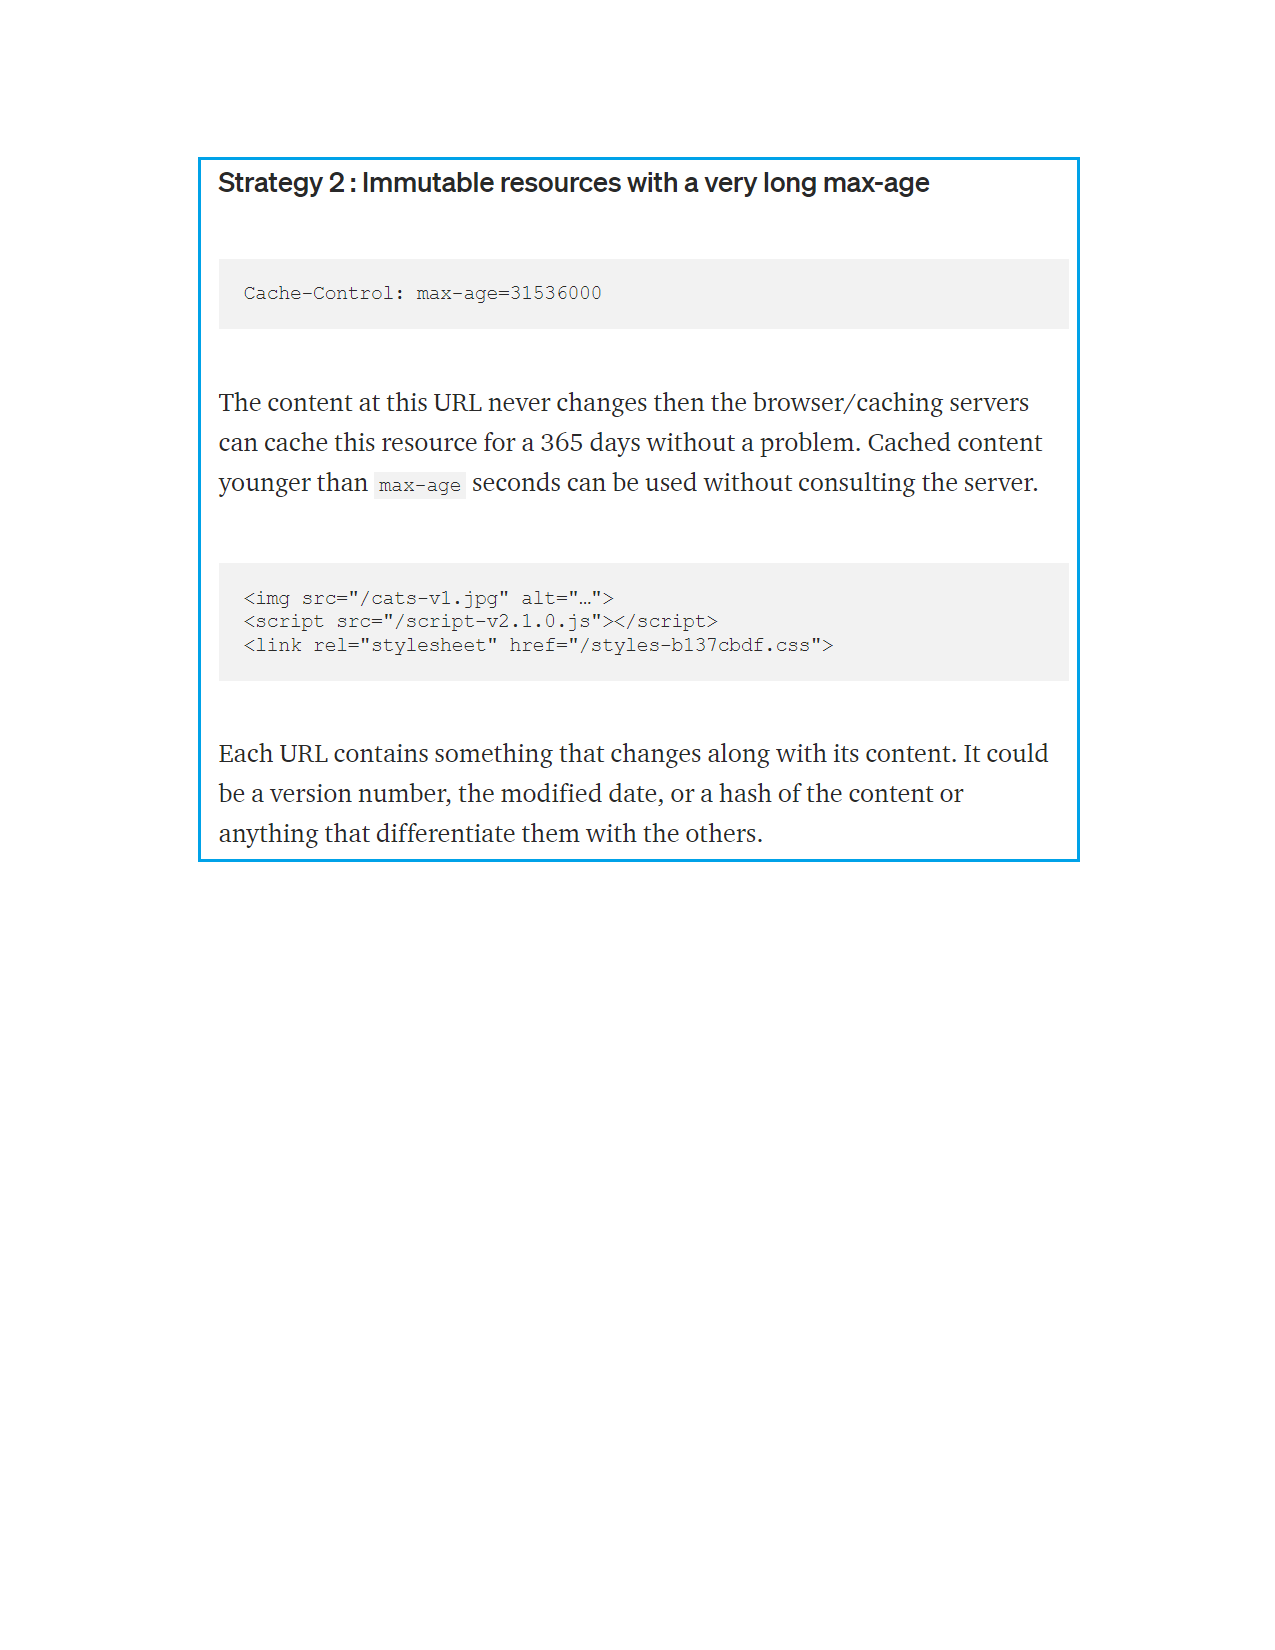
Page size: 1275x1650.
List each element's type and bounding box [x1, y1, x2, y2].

picture [187, 150, 1088, 870]
